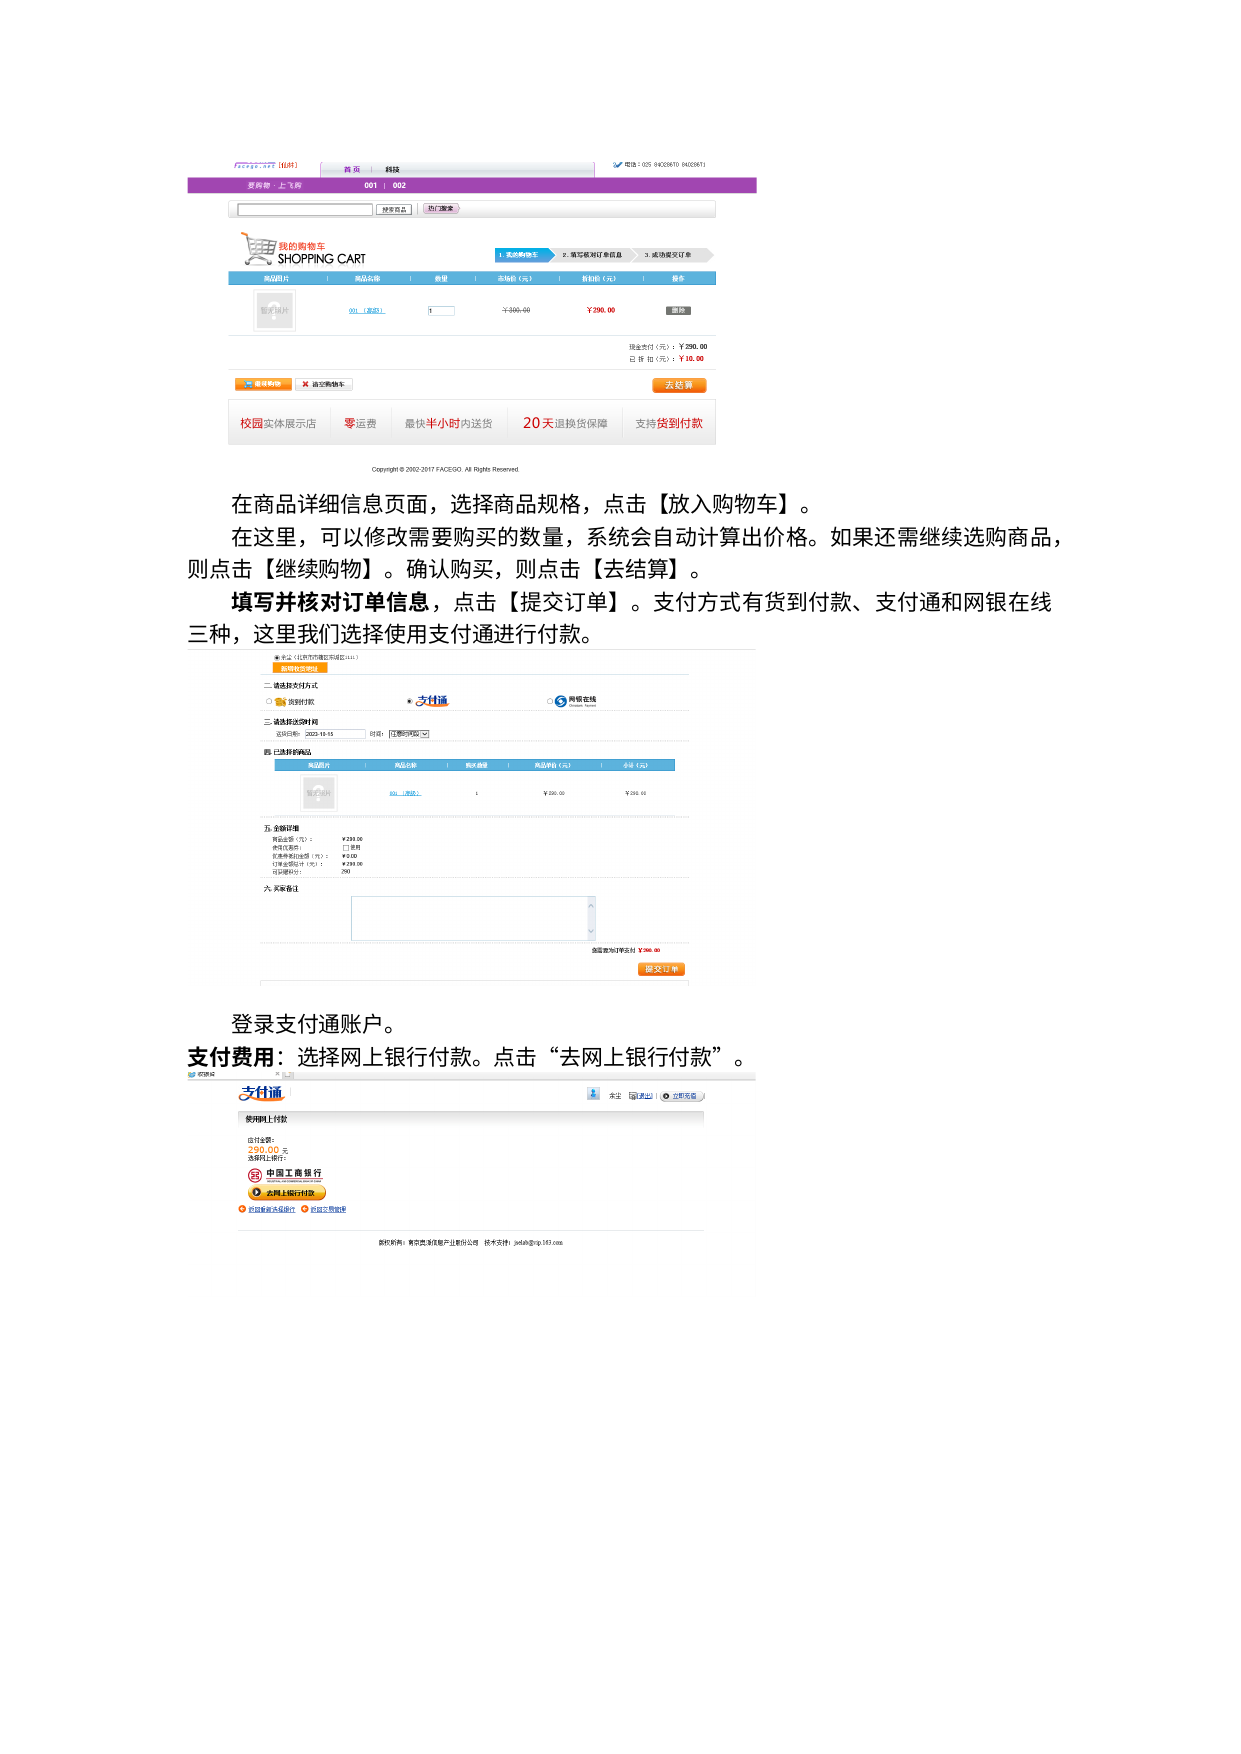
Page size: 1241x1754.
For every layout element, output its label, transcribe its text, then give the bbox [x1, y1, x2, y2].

text 填写并核对订单信息，点击【提交订单】。支付方式有货到付款、支付通和网银在线三种，这里我们选择使用支付通进行付款。 [187, 584, 1053, 649]
picture [187, 162, 757, 476]
text 支付费用：选择网上银行付款。点击“去网上银行付款”。 [187, 1039, 1053, 1072]
text 在这里，可以修改需要购买的数量，系统会自动计算出价格。如果还需继续选购商品，则点击【继续购物】。确认购买，则点击【去结算】。 [187, 519, 1053, 584]
picture [187, 1072, 756, 1297]
text 在商品详细信息页面，选择商品规格，点击【放入购物车】。 [231, 487, 1053, 519]
picture [187, 649, 756, 986]
text 登录支付通账户。 [187, 1007, 1053, 1039]
